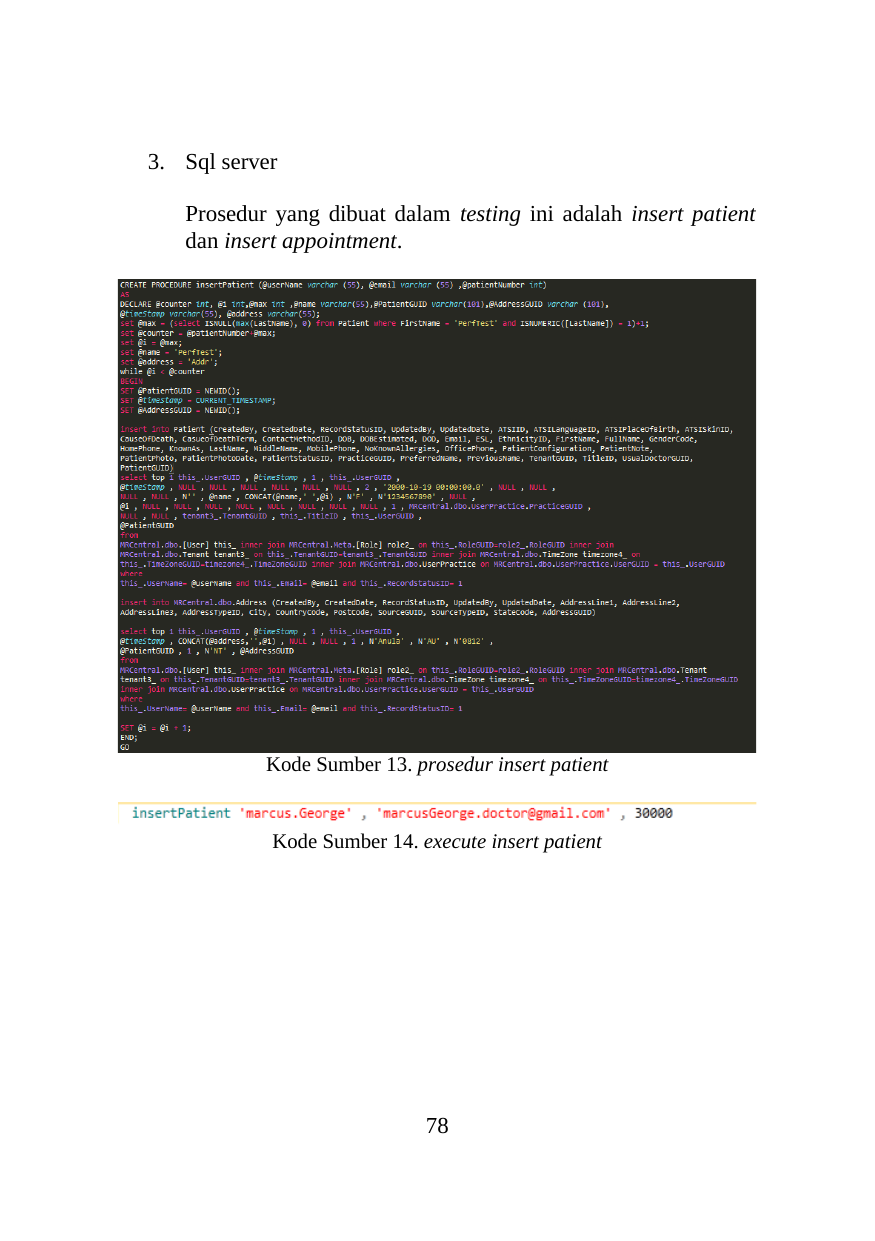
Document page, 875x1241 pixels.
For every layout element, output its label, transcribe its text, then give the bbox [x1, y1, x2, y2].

list Prosedur yang dibuat dalam testing ini adalah insert patient dan insert appointment. [185, 200, 756, 253]
text Kode Sumber 14. execute insert patient [118, 829, 756, 853]
picture [118, 802, 757, 829]
picture [117, 279, 757, 753]
text Kode Sumber 13. prosedur insert patient [118, 753, 756, 776]
list Sql server [148, 148, 756, 174]
